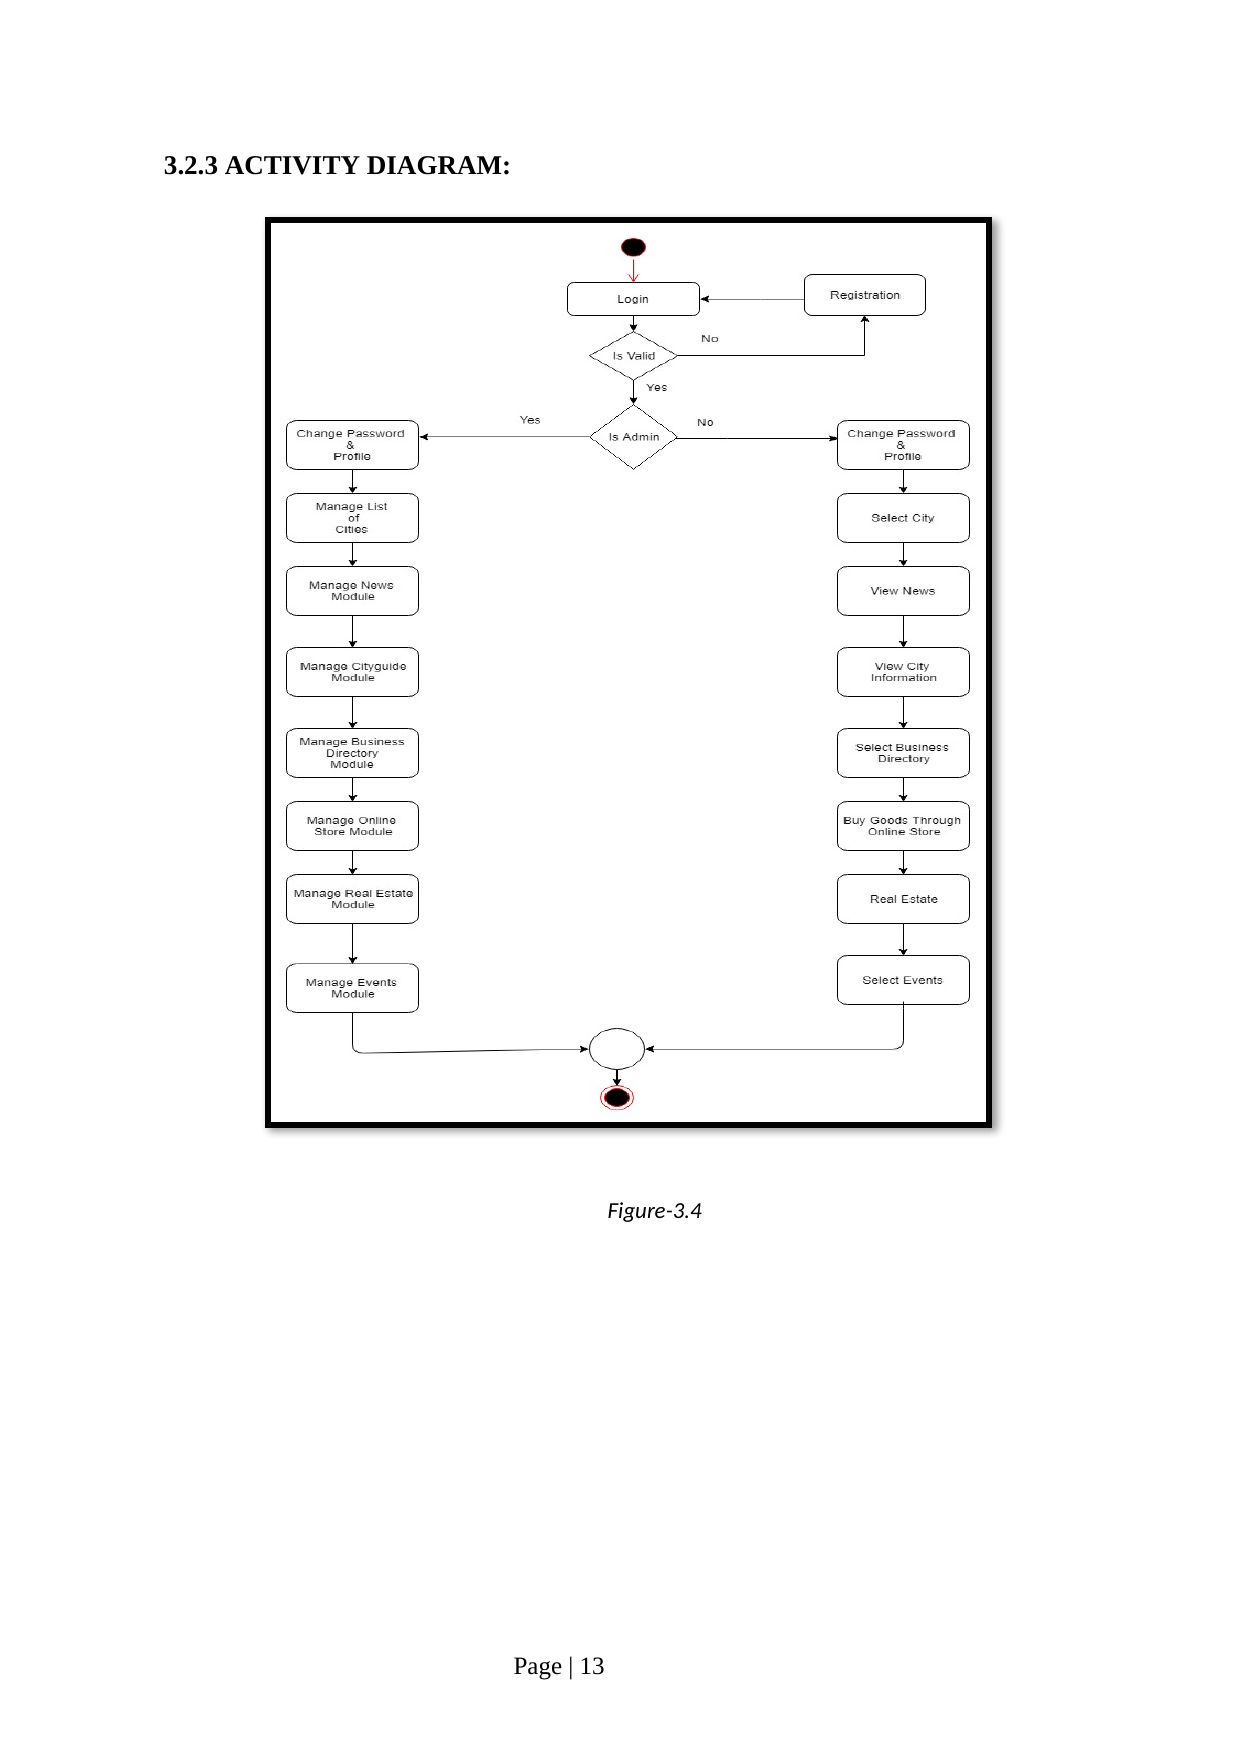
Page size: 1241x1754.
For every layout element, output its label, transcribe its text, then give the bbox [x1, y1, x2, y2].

picture [271, 223, 986, 1122]
list Figure-3.4 [128, 1196, 1181, 1224]
subtitle 3.2.3 ACTIVITY DIAGRAM: [89, 149, 1181, 180]
